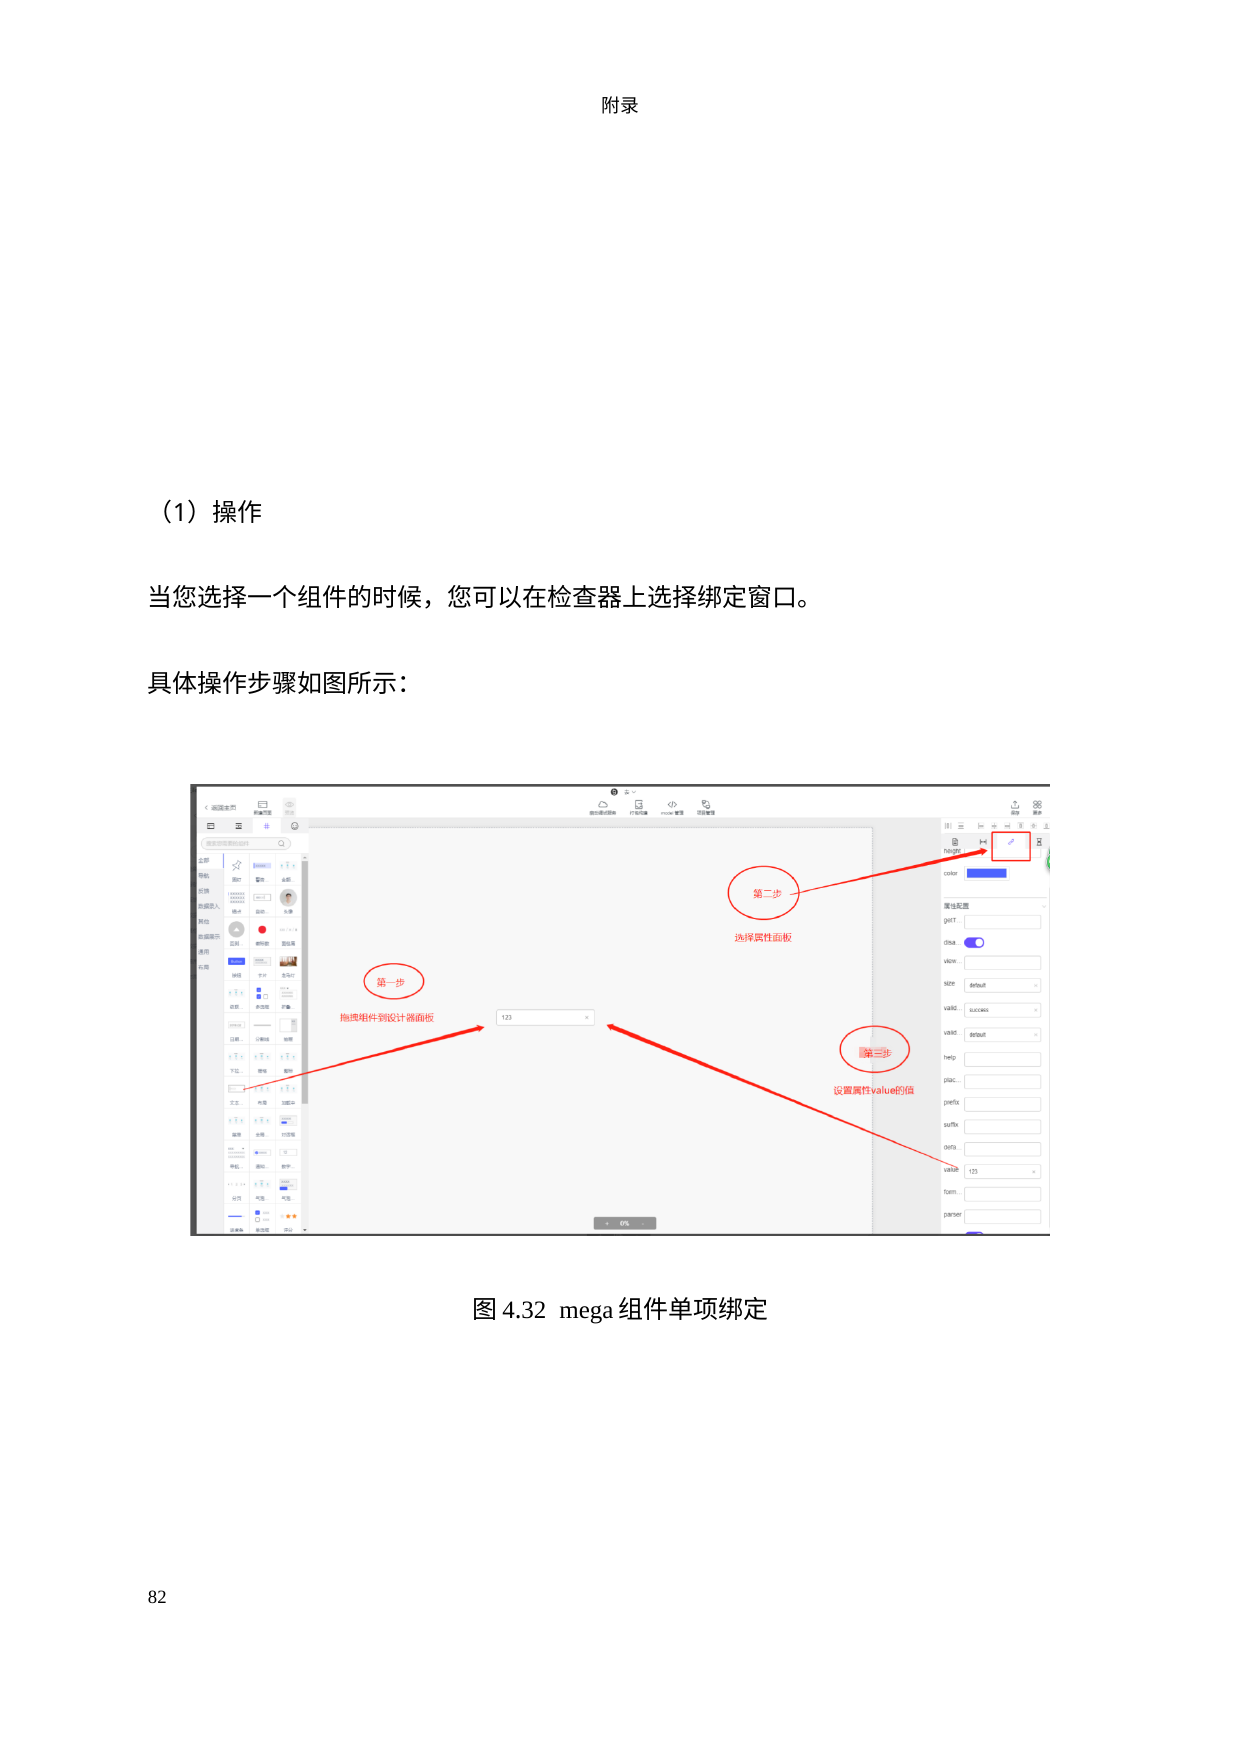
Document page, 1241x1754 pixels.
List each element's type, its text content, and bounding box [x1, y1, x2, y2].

text 当您选择一个组件的时候，您可以在检查器上选择绑定窗口。 [148, 561, 1092, 629]
text 具体操作步骤如图所示： [148, 647, 1092, 715]
picture [190, 784, 1050, 1236]
subtitle 操作 [148, 476, 1092, 544]
text 图4.32 mega组件单项绑定 [148, 1274, 1092, 1342]
